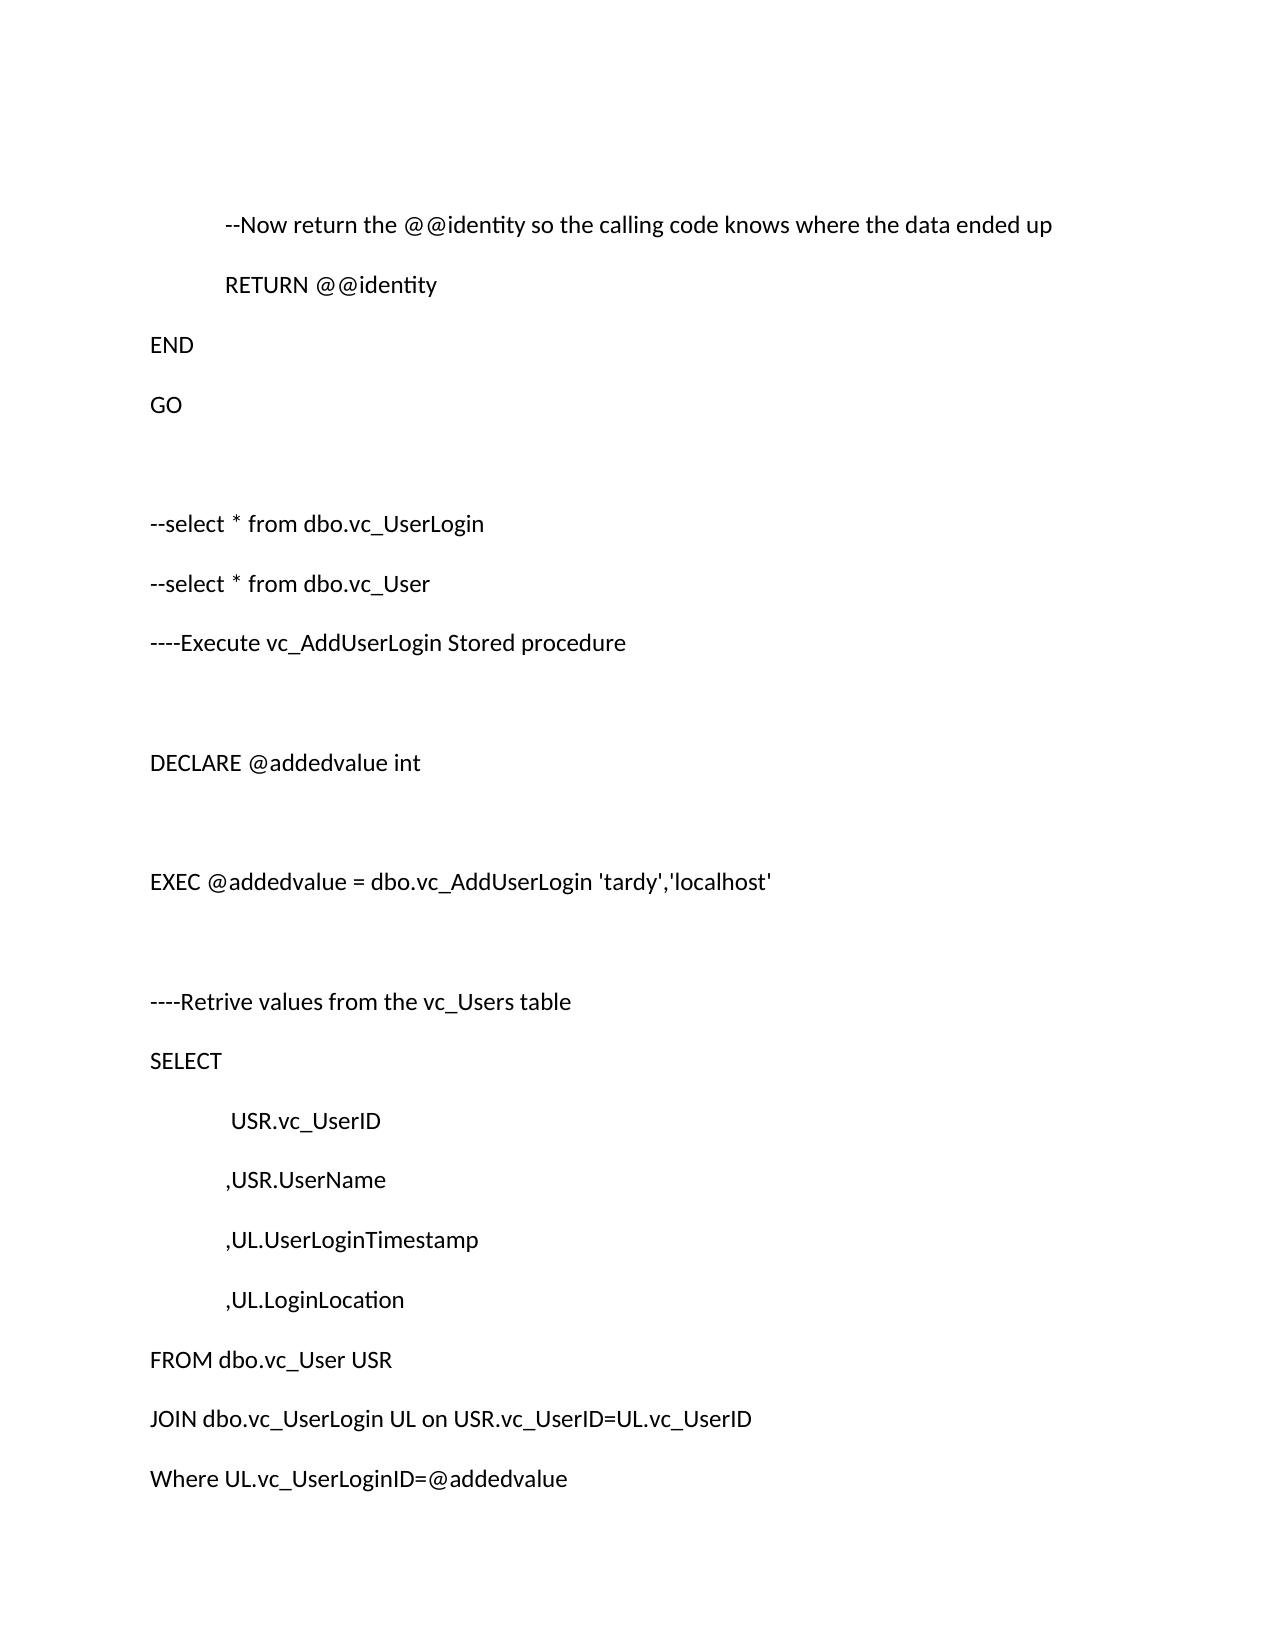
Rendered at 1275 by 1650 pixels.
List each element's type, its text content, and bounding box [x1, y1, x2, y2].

text JOIN dbo.vc_UserLogin UL on USR.vc_UserID=UL.vc_UserID [150, 1403, 1125, 1434]
text Where UL.vc_UserLoginID=@addedvalue [150, 1463, 1125, 1494]
text --Now return the @@identity so the calling code knows where the data ended up [150, 210, 1125, 240]
text GO [150, 389, 1125, 419]
text ,UL.UserLoginTimestamp [150, 1224, 1125, 1255]
text EXEC @addedvalue = dbo.vc_AddUserLogin 'tardy','localhost' [150, 866, 1125, 897]
text ----Retrive values from the vc_Users table [150, 986, 1125, 1016]
text DECLARE @addedvalue int [150, 747, 1125, 777]
text USR.vc_UserID [150, 1105, 1125, 1136]
text FROM dbo.vc_User USR [150, 1344, 1125, 1374]
text ----Execute vc_AddUserLogin Stored procedure [150, 627, 1125, 658]
text --select * from dbo.vc_UserLogin [150, 508, 1125, 539]
text RETURN @@identity [150, 269, 1125, 300]
text END [150, 329, 1125, 359]
text SELECT [150, 1045, 1125, 1076]
text ,UL.LoginLocation [150, 1284, 1125, 1314]
text ,USR.UserName [150, 1165, 1125, 1195]
text --select * from dbo.vc_User [150, 568, 1125, 598]
